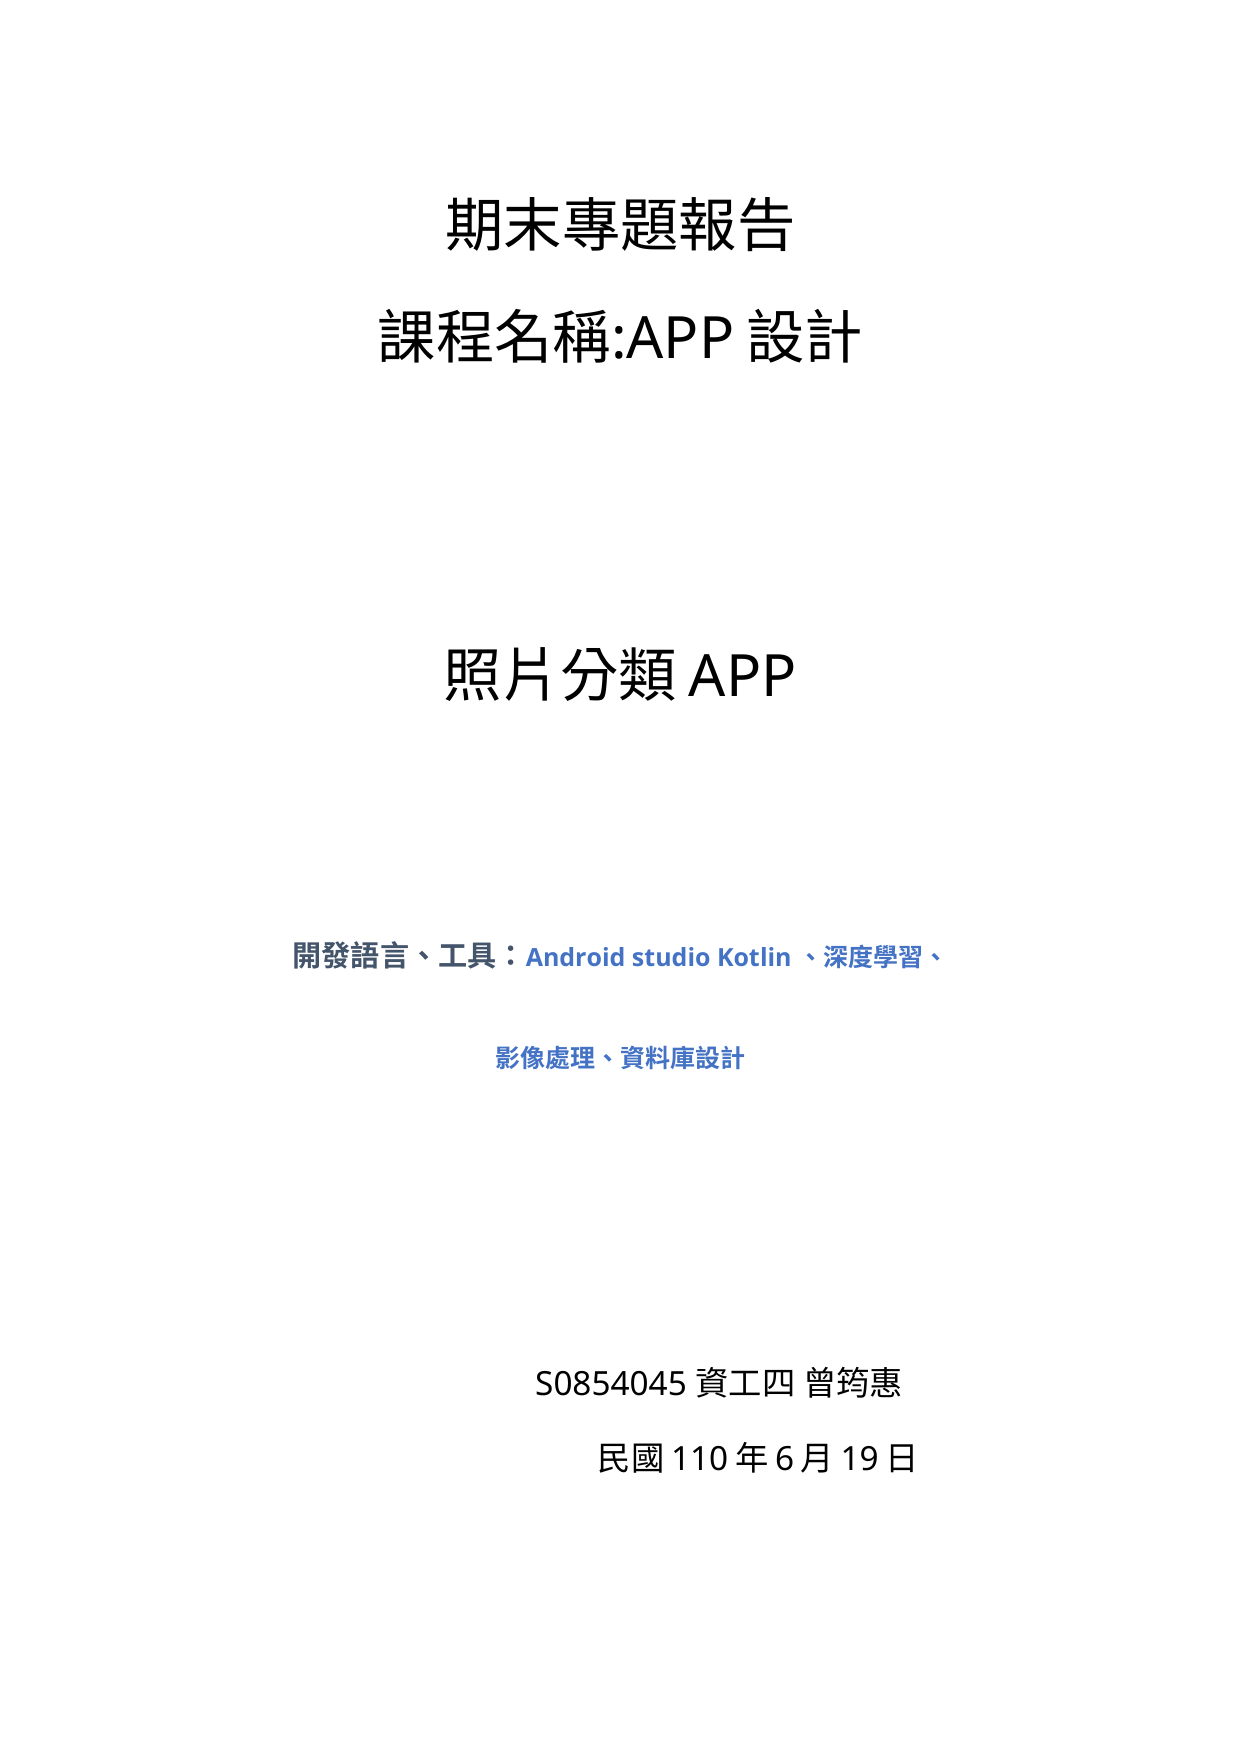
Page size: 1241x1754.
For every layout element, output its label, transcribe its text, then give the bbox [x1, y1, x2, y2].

text 開發語言、工具：Android studio Kotlin 、深度學習、 [187, 917, 1053, 992]
text 課程名稱:APP設計 [187, 277, 1053, 389]
text S0854045 資工四 曾筠惠 [187, 1343, 903, 1418]
text 影像處理、資料庫設計 [187, 1038, 1053, 1075]
text 照片分類APP [187, 614, 1053, 727]
text 民國110年6月19日 [187, 1418, 918, 1493]
text 期末專題報告 [187, 164, 1053, 277]
